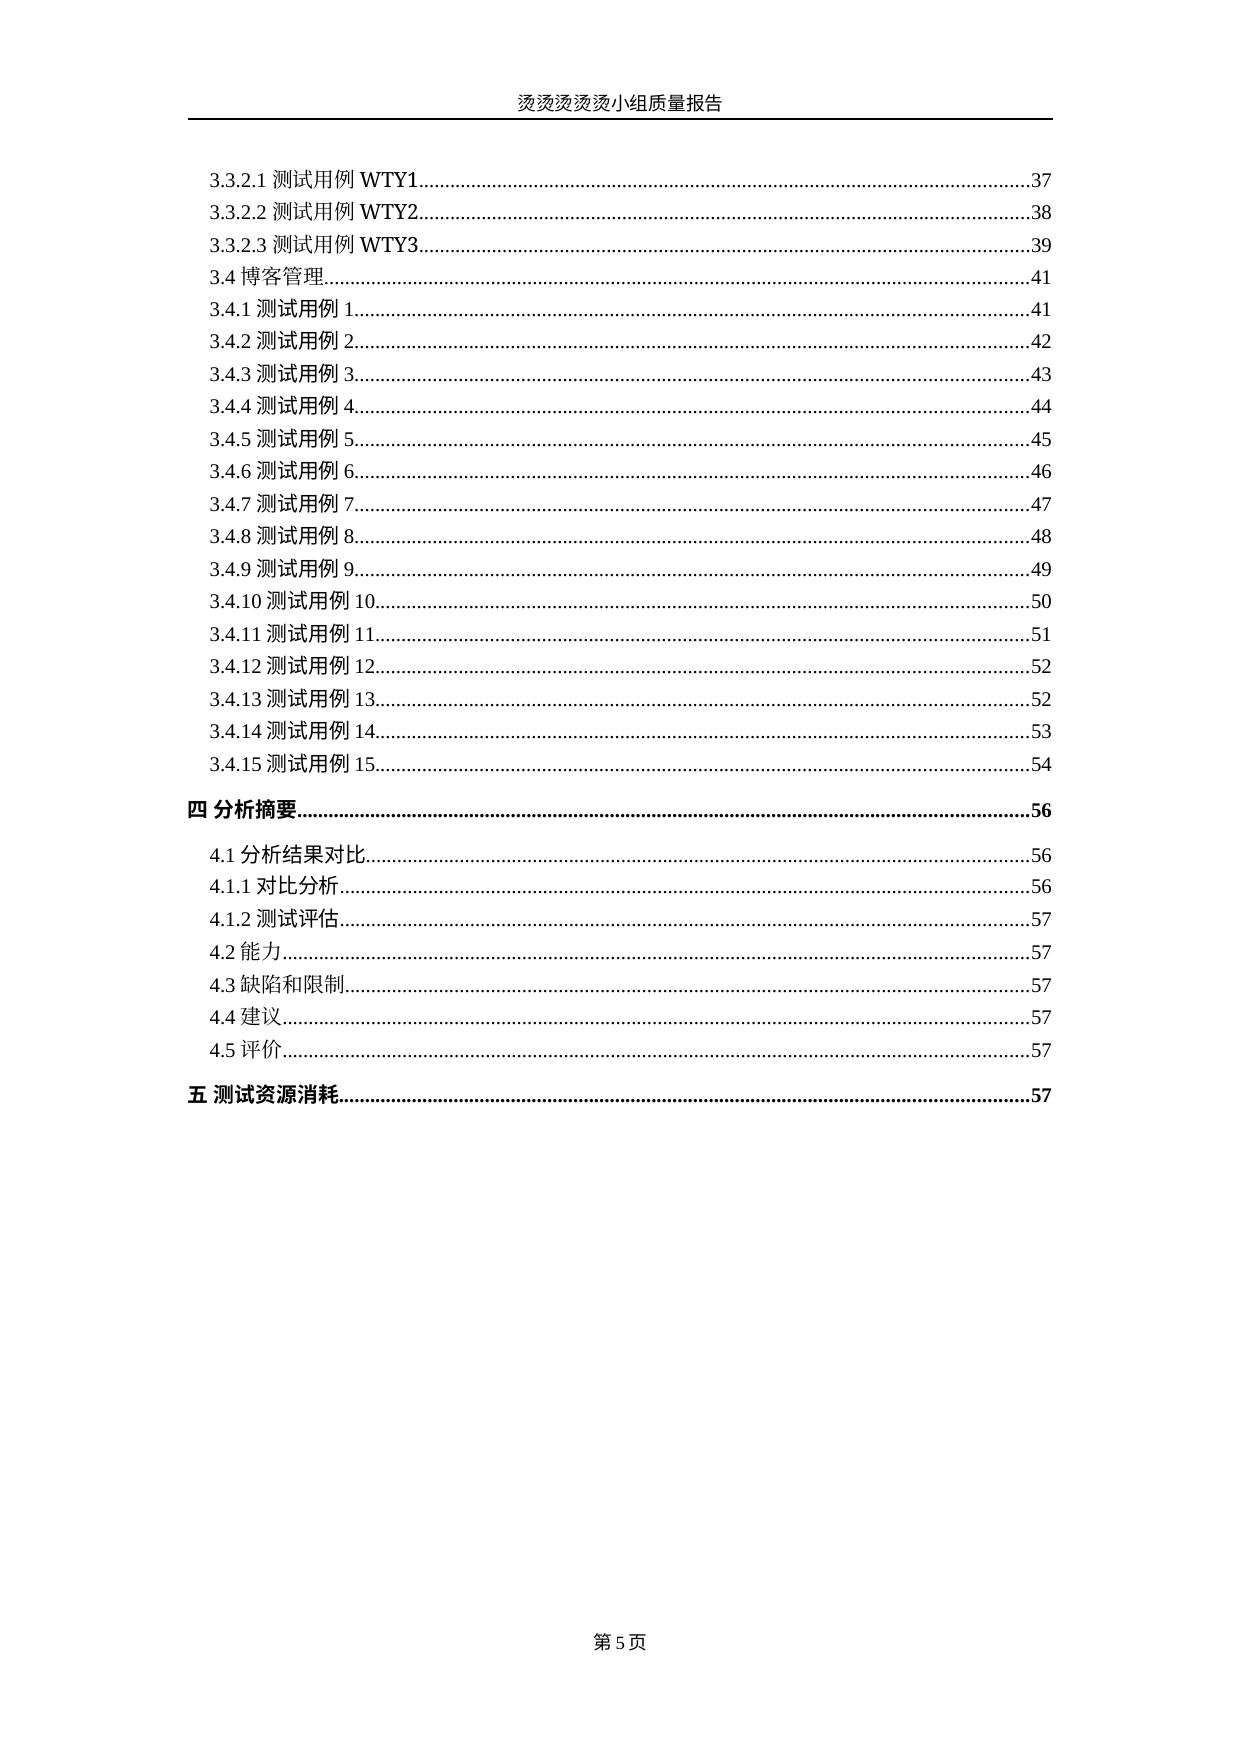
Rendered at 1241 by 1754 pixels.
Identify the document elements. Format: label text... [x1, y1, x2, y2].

text 4.1 分析结果对比 56 [209, 837, 1053, 869]
text 3.4.15 测试用例15 54 [209, 747, 1053, 779]
text 3.4.4 测试用例4 44 [209, 389, 1053, 422]
text 4.1.2 测试评估 57 [209, 902, 1053, 934]
text 4.2 能力 57 [209, 934, 1053, 967]
text 3.4.9 测试用例9 49 [209, 552, 1053, 584]
text 3.4.12 测试用例12 52 [209, 649, 1053, 682]
text 3.3.2.2 测试用例WTY2 38 [209, 194, 1053, 227]
text 4.5 评价 57 [209, 1032, 1053, 1064]
text 3.4.3 测试用例3 43 [209, 357, 1053, 389]
text 3.4.6 测试用例6 46 [209, 454, 1053, 487]
text 3.4.7 测试用例7 47 [209, 487, 1053, 519]
text 四 分析摘要 56 [187, 792, 1053, 824]
text 3.4.11 测试用例11 51 [209, 617, 1053, 649]
text 4.3 缺陷和限制 57 [209, 967, 1053, 999]
text 五 测试资源消耗 57 [187, 1077, 1053, 1109]
text 3.4.8 测试用例8 48 [209, 519, 1053, 552]
text 3.3.2.3 测试用例WTY3 39 [209, 227, 1053, 259]
text 3.4.14 测试用例14 53 [209, 714, 1053, 747]
text 3.3.2.1 测试用例WTY1 37 [209, 162, 1053, 194]
text 3.4.5 测试用例5 45 [209, 422, 1053, 454]
text 3.4.1 测试用例1 41 [209, 292, 1053, 324]
text 3.4 博客管理 41 [209, 259, 1053, 292]
text 4.4 建议 57 [209, 999, 1053, 1032]
text 3.4.10 测试用例10 50 [209, 584, 1053, 617]
text 4.1.1 对比分析 56 [209, 869, 1053, 902]
text 3.4.13 测试用例13 52 [209, 682, 1053, 714]
text 3.4.2 测试用例2 42 [209, 324, 1053, 357]
